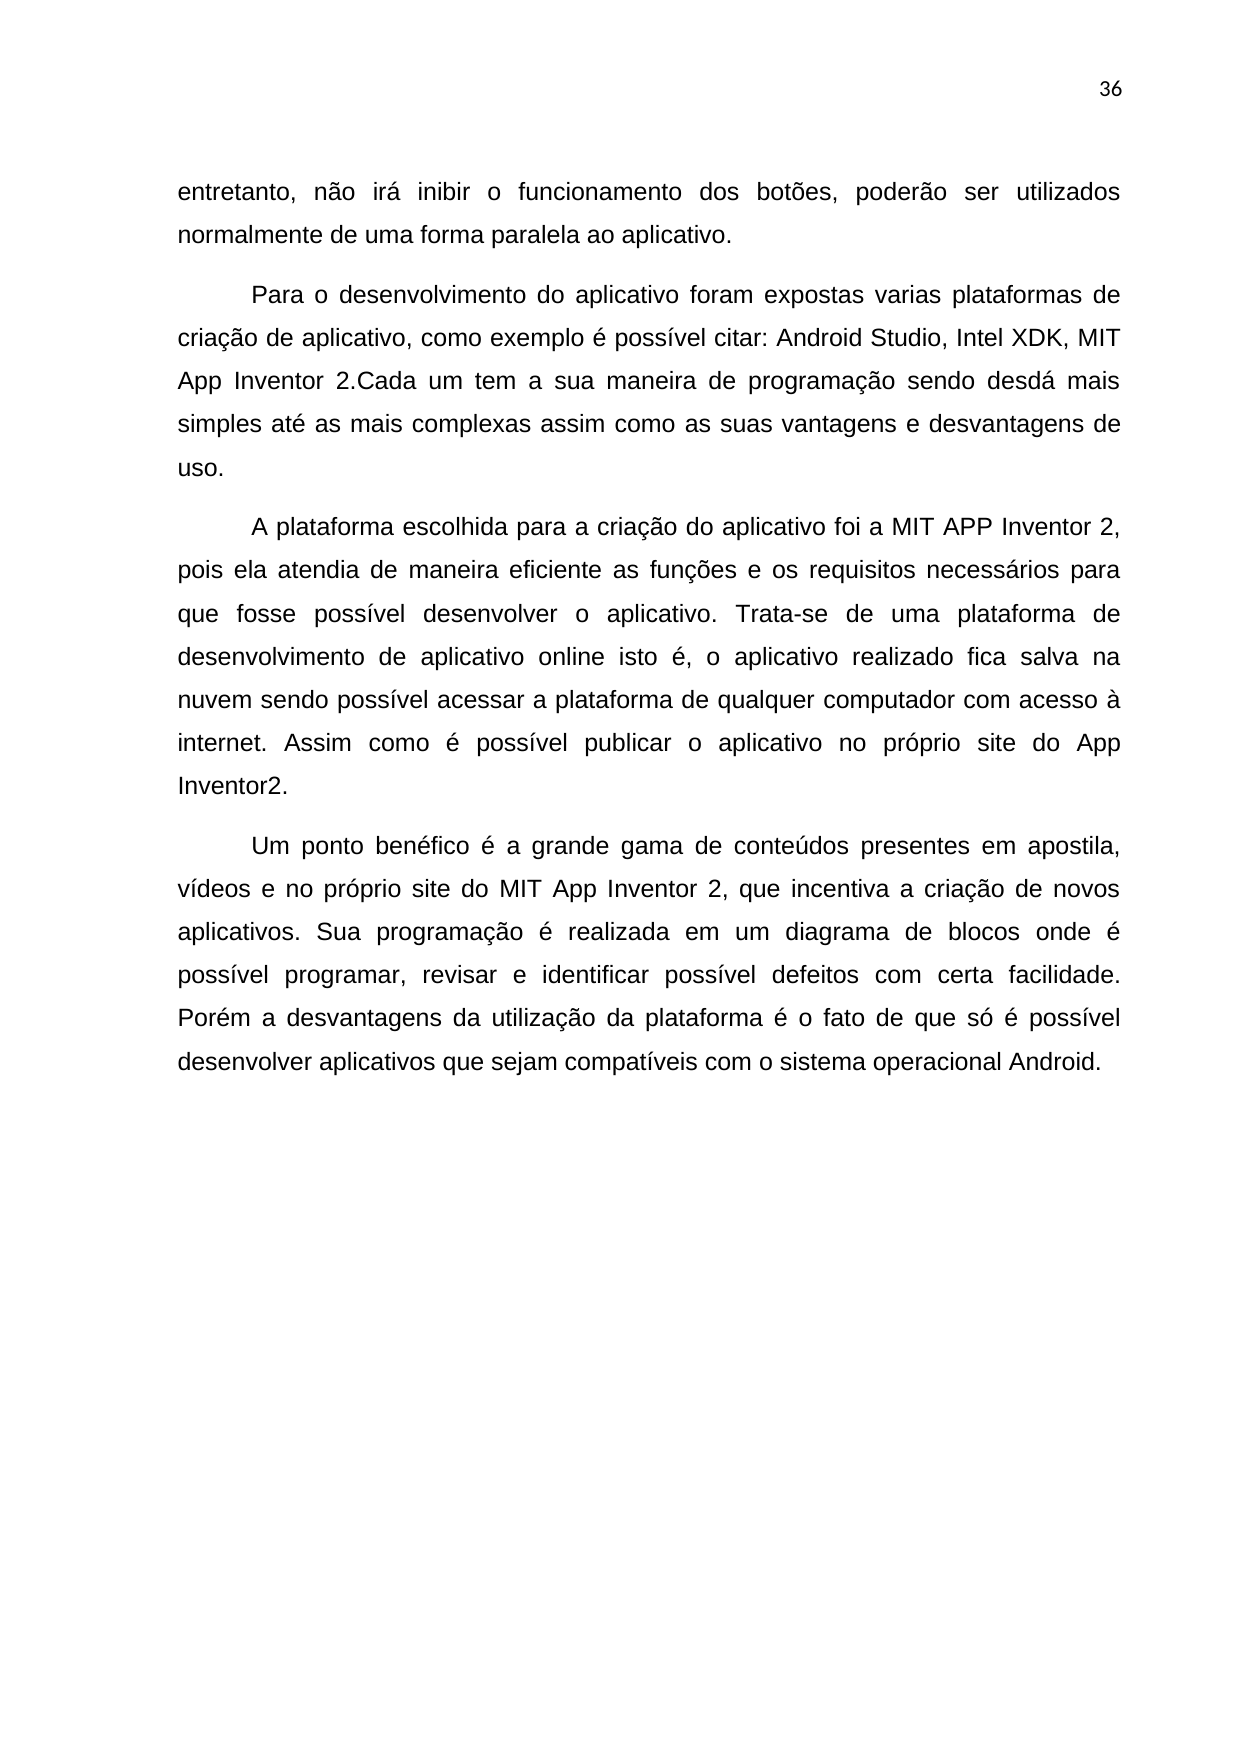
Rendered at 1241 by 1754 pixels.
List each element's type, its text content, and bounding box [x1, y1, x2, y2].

text A plataforma escolhida para a criação do aplicativo foi a MIT APP Inventor 2, pois ela atendia de maneira eficiente as funções e os requisitos necessários para que fosse possível desenvolver o aplicativo. Trata-se de uma plataforma de desenvolvimento de aplicativo online isto é, o aplicativo realizado fica salva na nuvem sendo possível acessar a plataforma de qualquer computador com acesso à internet. Assim como é possível publicar o aplicativo no próprio site do App Inventor2. [177, 512, 1122, 800]
text Um ponto benéfico é a grande gama de conteúdos presentes em apostila, vídeos e no próprio site do MIT App Inventor 2, que incentiva a criação de novos aplicativos. Sua programação é realizada em um diagrama de blocos onde é possível programar, revisar e identificar possível defeitos com certa facilidade. Porém a desvantagens da utilização da plataforma é o fato de que só é possível desenvolver aplicativos que sejam compatíveis com o sistema operacional Android. [177, 831, 1122, 1075]
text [177, 177, 1122, 249]
text Para o desenvolvimento do aplicativo foram expostas varias plataformas de criação de aplicativo, como exemplo é possível citar: Android Studio, Intel XDK, MIT App Inventor 2.Cada um tem a sua maneira de programação sendo desdá mais simples até as mais complexas assim como as suas vantagens e desvantagens de uso. [177, 280, 1122, 481]
